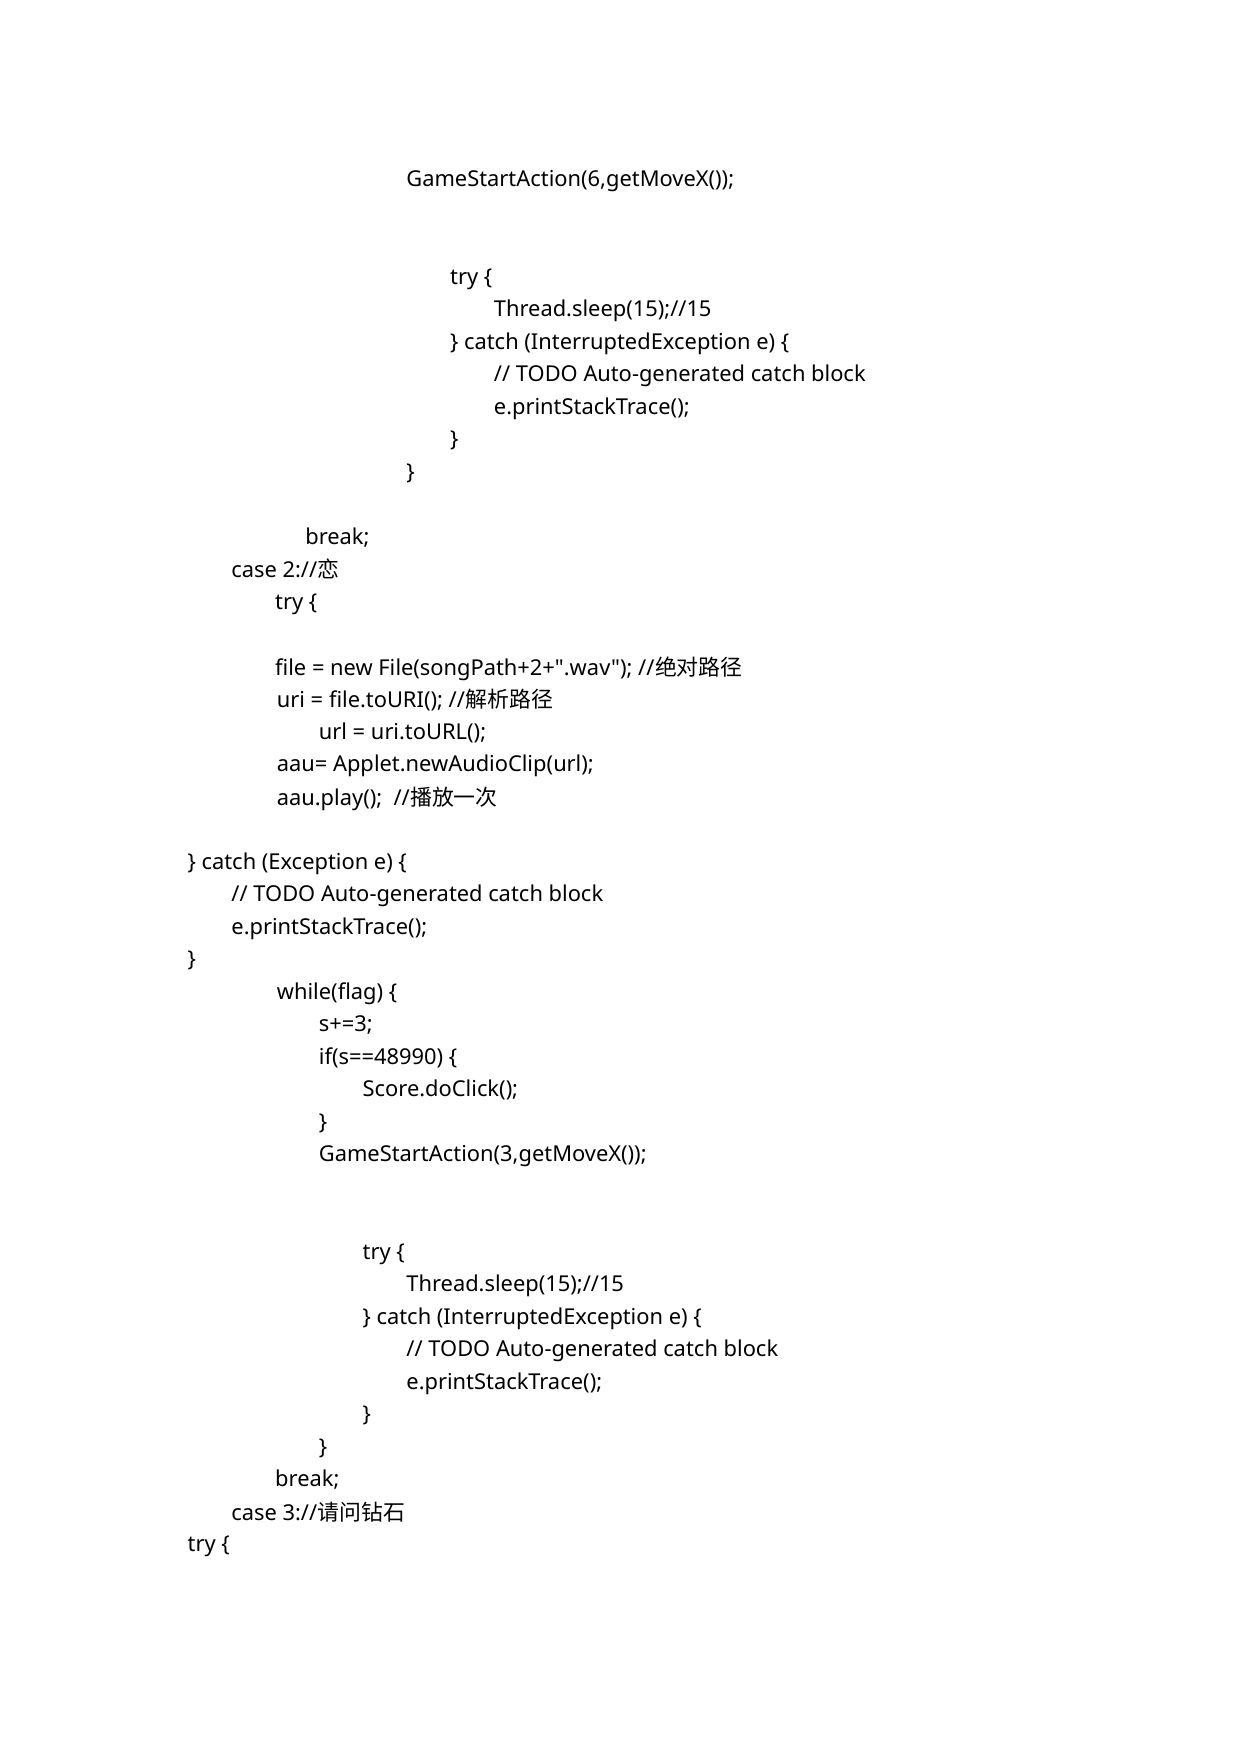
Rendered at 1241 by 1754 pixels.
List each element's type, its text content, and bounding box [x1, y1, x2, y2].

text GameStartAction(3,getMoveX()); [187, 1137, 1053, 1169]
text try { [187, 1527, 1053, 1559]
text // TODO Auto-generated catch block [187, 1332, 1053, 1364]
text } [187, 1104, 1053, 1137]
text try { [187, 584, 1053, 617]
text uri = file.toURI(); //解析路径 [187, 682, 1053, 714]
text GameStartAction(6,getMoveX()); [187, 162, 1053, 194]
text aau= Applet.newAudioClip(url); [187, 747, 1053, 779]
text } catch (InterruptedException e) { [187, 324, 1053, 357]
text try { [187, 1234, 1053, 1267]
text Score.doClick(); [187, 1072, 1053, 1104]
text case 2://恋 [187, 552, 1053, 584]
text } [187, 942, 1053, 974]
text Thread.sleep(15);//15 [187, 292, 1053, 324]
text } [187, 422, 1053, 454]
text break; [187, 1462, 1053, 1494]
text aau.play(); //播放一次 [187, 779, 1053, 812]
text } [187, 1397, 1053, 1429]
text s+=3; [187, 1007, 1053, 1039]
text case 3://请问钻石 [187, 1494, 1053, 1527]
text e.printStackTrace(); [187, 909, 1053, 942]
text Thread.sleep(15);//15 [187, 1267, 1053, 1299]
text e.printStackTrace(); [187, 1364, 1053, 1397]
text } catch (Exception e) { [187, 844, 1053, 877]
text try { [187, 259, 1053, 292]
text e.printStackTrace(); [187, 389, 1053, 422]
text file = new File(songPath+2+".wav"); //绝对路径 [187, 649, 1053, 682]
text } catch (InterruptedException e) { [187, 1299, 1053, 1332]
text // TODO Auto-generated catch block [187, 877, 1053, 909]
text break; [187, 519, 1053, 552]
text while(flag) { [187, 974, 1053, 1007]
text // TODO Auto-generated catch block [187, 357, 1053, 389]
text url = uri.toURL(); [187, 714, 1053, 747]
text } [187, 454, 1053, 487]
text } [187, 1429, 1053, 1462]
text if(s==48990) { [187, 1039, 1053, 1072]
